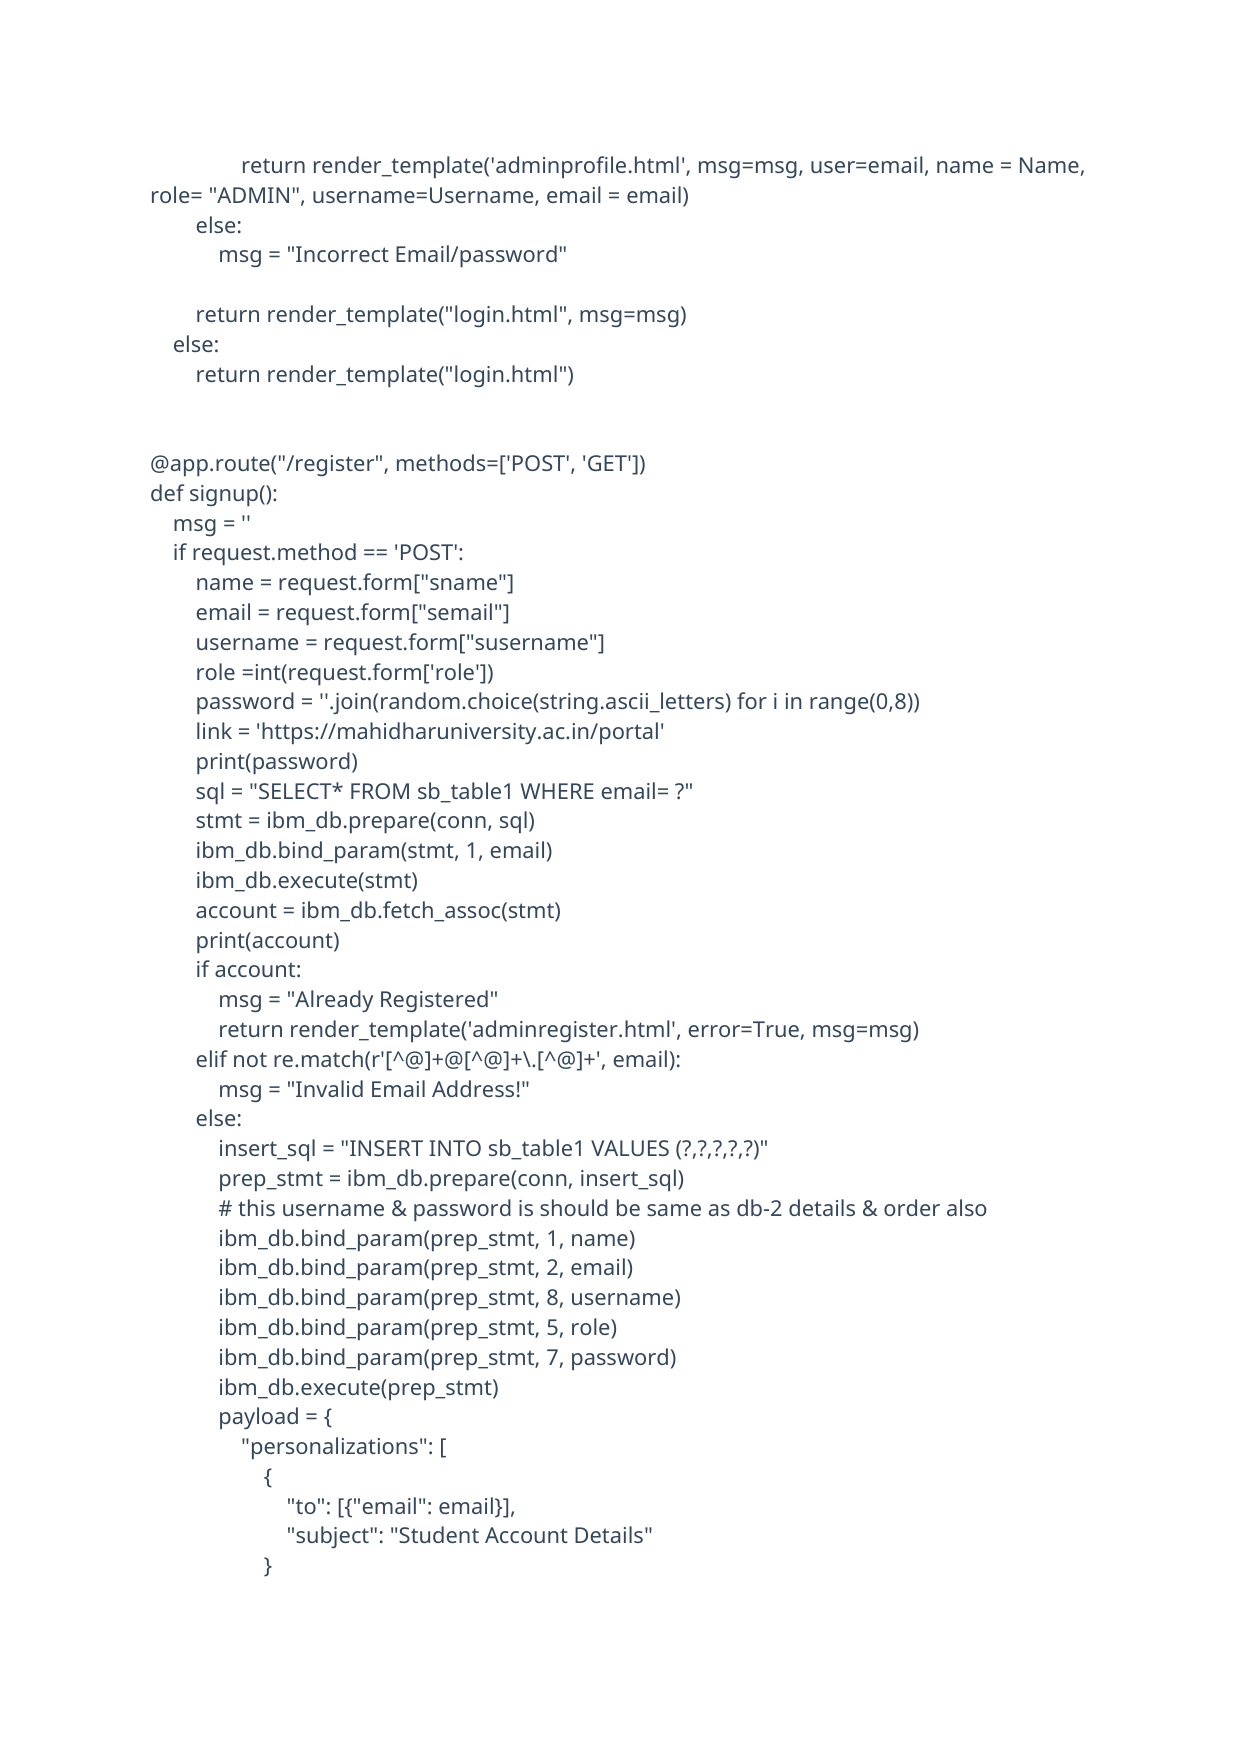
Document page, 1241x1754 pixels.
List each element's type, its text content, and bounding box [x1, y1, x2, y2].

text # this username & password is should be same as db-2 details & order also [150, 1193, 1090, 1222]
text name = request.form["sname"] [150, 567, 1090, 597]
text ibm_db.execute(prep_stmt) [150, 1371, 1090, 1401]
text if request.method == 'POST': [150, 537, 1090, 567]
text msg = "Incorrect Email/password" [150, 239, 1090, 269]
text ibm_db.bind_param(prep_stmt, 2, email) [150, 1252, 1090, 1282]
text if account: [150, 954, 1090, 984]
text else: [150, 1103, 1090, 1133]
text account = ibm_db.fetch_assoc(stmt) [150, 895, 1090, 924]
text ibm_db.bind_param(prep_stmt, 1, name) [150, 1222, 1090, 1252]
text role =int(request.form['role']) [150, 656, 1090, 686]
text prep_stmt = ibm_db.prepare(conn, insert_sql) [150, 1163, 1090, 1193]
text link = 'https://mahidharuniversity.ac.in/portal' [150, 716, 1090, 746]
text msg = "Invalid Email Address!" [150, 1073, 1090, 1103]
text ibm_db.bind_param(stmt, 1, email) [150, 835, 1090, 865]
text } [150, 1550, 1090, 1580]
text username = request.form["susername"] [150, 627, 1090, 656]
text @app.route("/register", methods=['POST', 'GET']) [150, 448, 1090, 478]
text ibm_db.bind_param(prep_stmt, 7, password) [150, 1342, 1090, 1371]
text print(password) [150, 746, 1090, 776]
text ibm_db.execute(stmt) [150, 865, 1090, 895]
text email = request.form["semail"] [150, 597, 1090, 627]
text sql = "SELECT* FROM sb_table1 WHERE email= ?" [150, 776, 1090, 805]
text ibm_db.bind_param(prep_stmt, 5, role) [150, 1312, 1090, 1342]
text return render_template("login.html", msg=msg) [150, 299, 1090, 329]
text else: [150, 209, 1090, 239]
text password = ''.join(random.choice(string.ascii_letters) for i in range(0,8)) [150, 686, 1090, 716]
text msg = '' [150, 507, 1090, 537]
text def signup(): [150, 478, 1090, 507]
text return render_template("login.html") [150, 358, 1090, 388]
text "personalizations": [ [150, 1431, 1090, 1461]
text payload = { [150, 1401, 1090, 1431]
text insert_sql = "INSERT INTO sb_table1 VALUES (?,?,?,?,?)" [150, 1133, 1090, 1163]
text ibm_db.bind_param(prep_stmt, 8, username) [150, 1282, 1090, 1312]
text msg = "Already Registered" [150, 984, 1090, 1014]
text print(account) [150, 924, 1090, 954]
text elif not re.match(r'[^@]+@[^@]+\.[^@]+', email): [150, 1044, 1090, 1073]
text "subject": "Student Account Details" [150, 1520, 1090, 1550]
text "to": [{"email": email}], [150, 1491, 1090, 1520]
text return render_template('adminprofile.html', msg=msg, user=email, name = Name, role= "ADMIN", username=Username, email = email) [150, 150, 1090, 209]
text else: [150, 329, 1090, 358]
text { [150, 1461, 1090, 1491]
text stmt = ibm_db.prepare(conn, sql) [150, 805, 1090, 835]
text return render_template('adminregister.html', error=True, msg=msg) [150, 1014, 1090, 1044]
